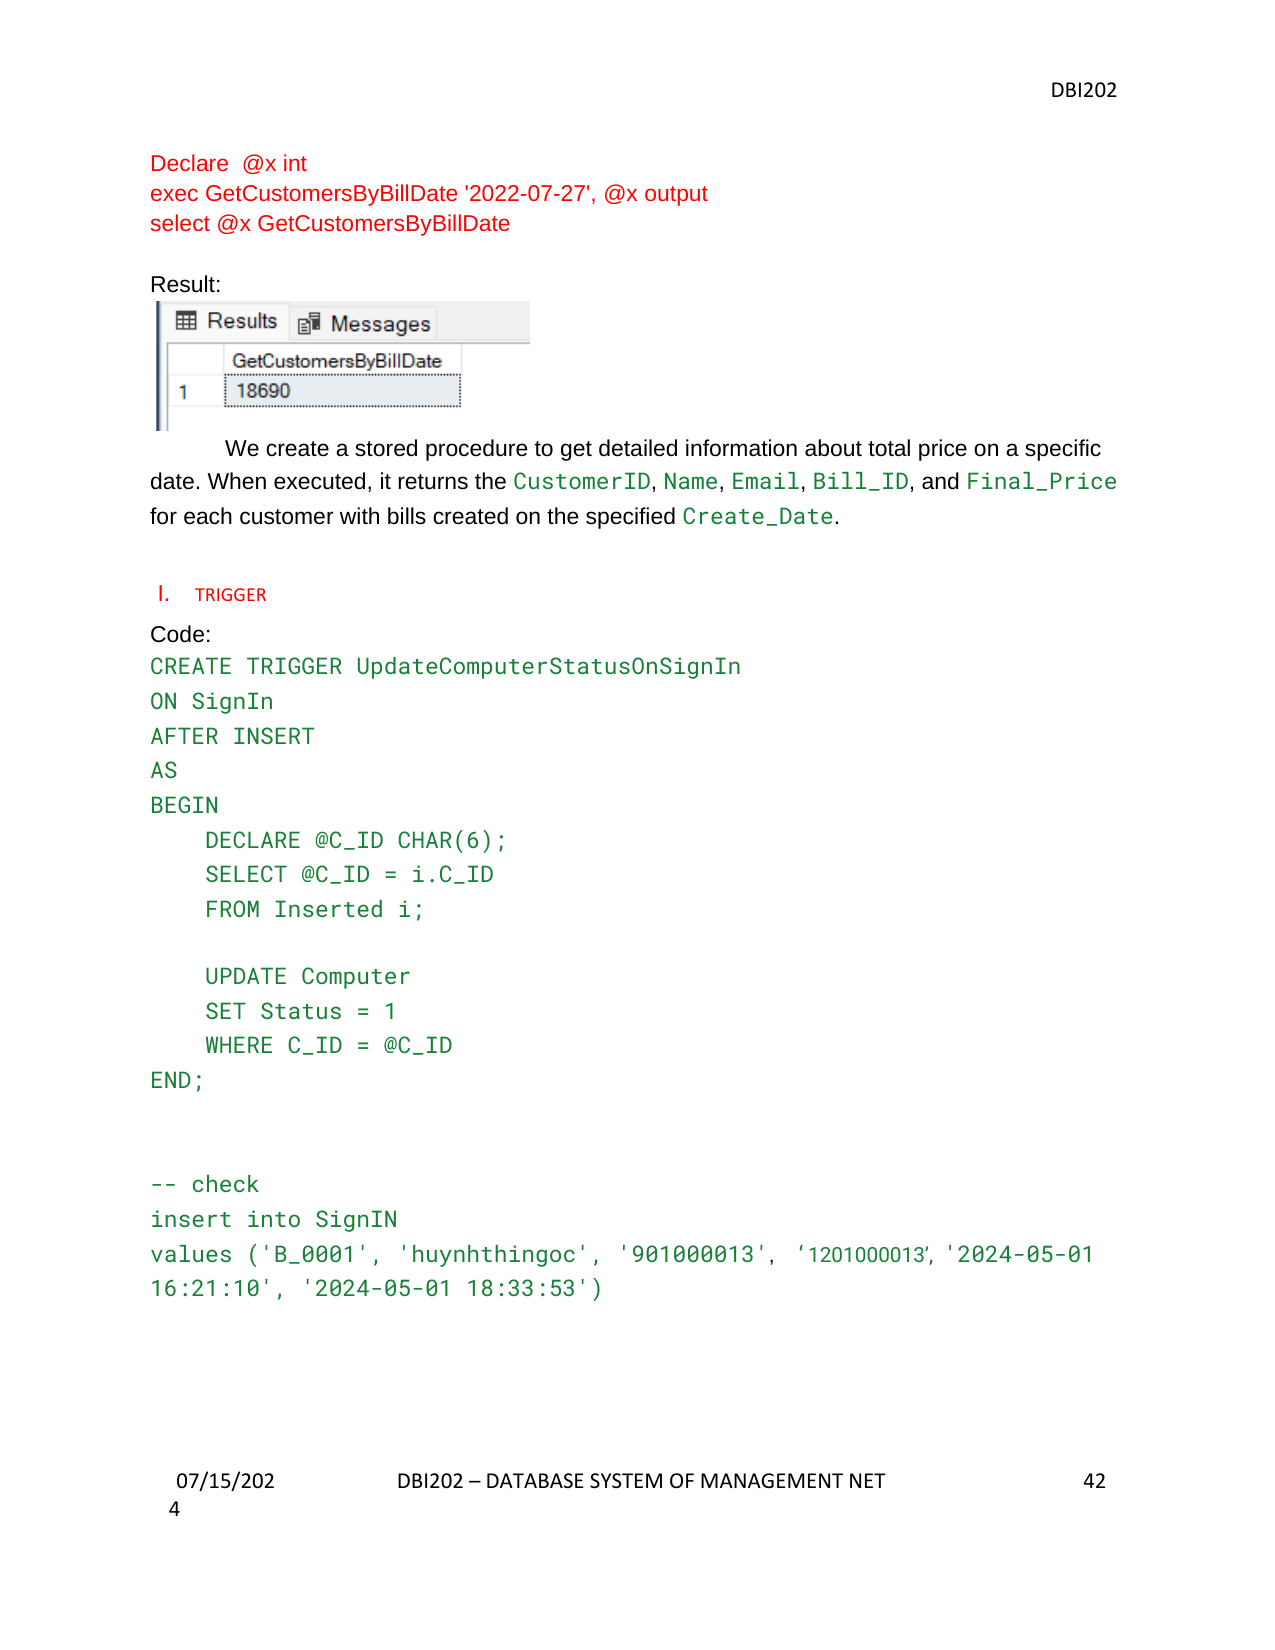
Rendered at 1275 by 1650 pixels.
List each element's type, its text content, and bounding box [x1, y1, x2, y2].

text -- check [150, 1168, 1125, 1199]
text AS [150, 755, 1125, 785]
text Code: [150, 621, 1125, 647]
text BEGIN [150, 789, 1125, 820]
text CREATE TRIGGER UpdateComputerStatusOnSignIn [150, 651, 1125, 681]
text exec GetCustomersByBillDate '2022-07-27', @x output [150, 180, 1125, 207]
text WHERE C_ID = @C_ID [150, 1030, 1125, 1060]
picture [156, 301, 530, 431]
text SELECT @C_ID = i.C_ID [150, 859, 1125, 889]
text AFTER INSERT [150, 720, 1125, 750]
text ON SignIn [150, 685, 1125, 716]
text UPDATE Computer [150, 960, 1125, 991]
text END; [150, 1064, 1125, 1095]
text SET Status = 1 [150, 995, 1125, 1025]
text Result: [150, 271, 1125, 297]
text We create a stored procedure to get detailed information about total price on a specific date. When executed, it returns the CustomerID, Name, Email, Bill_ID, and Final_Price for each customer with bills created on the specified Create_Date. [150, 434, 1125, 530]
text FROM Inserted i; [150, 893, 1125, 924]
text insert into SignIN [150, 1203, 1125, 1233]
subtitle trigger [157, 577, 1117, 608]
text select @x GetCustomersByBillDate [150, 210, 1125, 237]
text DECLARE @C_ID CHAR(6); [150, 824, 1125, 854]
text values ('B_0001', 'huynhthingoc', '901000013', ‘1201000013’, '2024-05-01 16:21:10', '2024-05-01 18:33:53') [150, 1238, 1125, 1303]
text Declare @x int [150, 150, 1125, 176]
